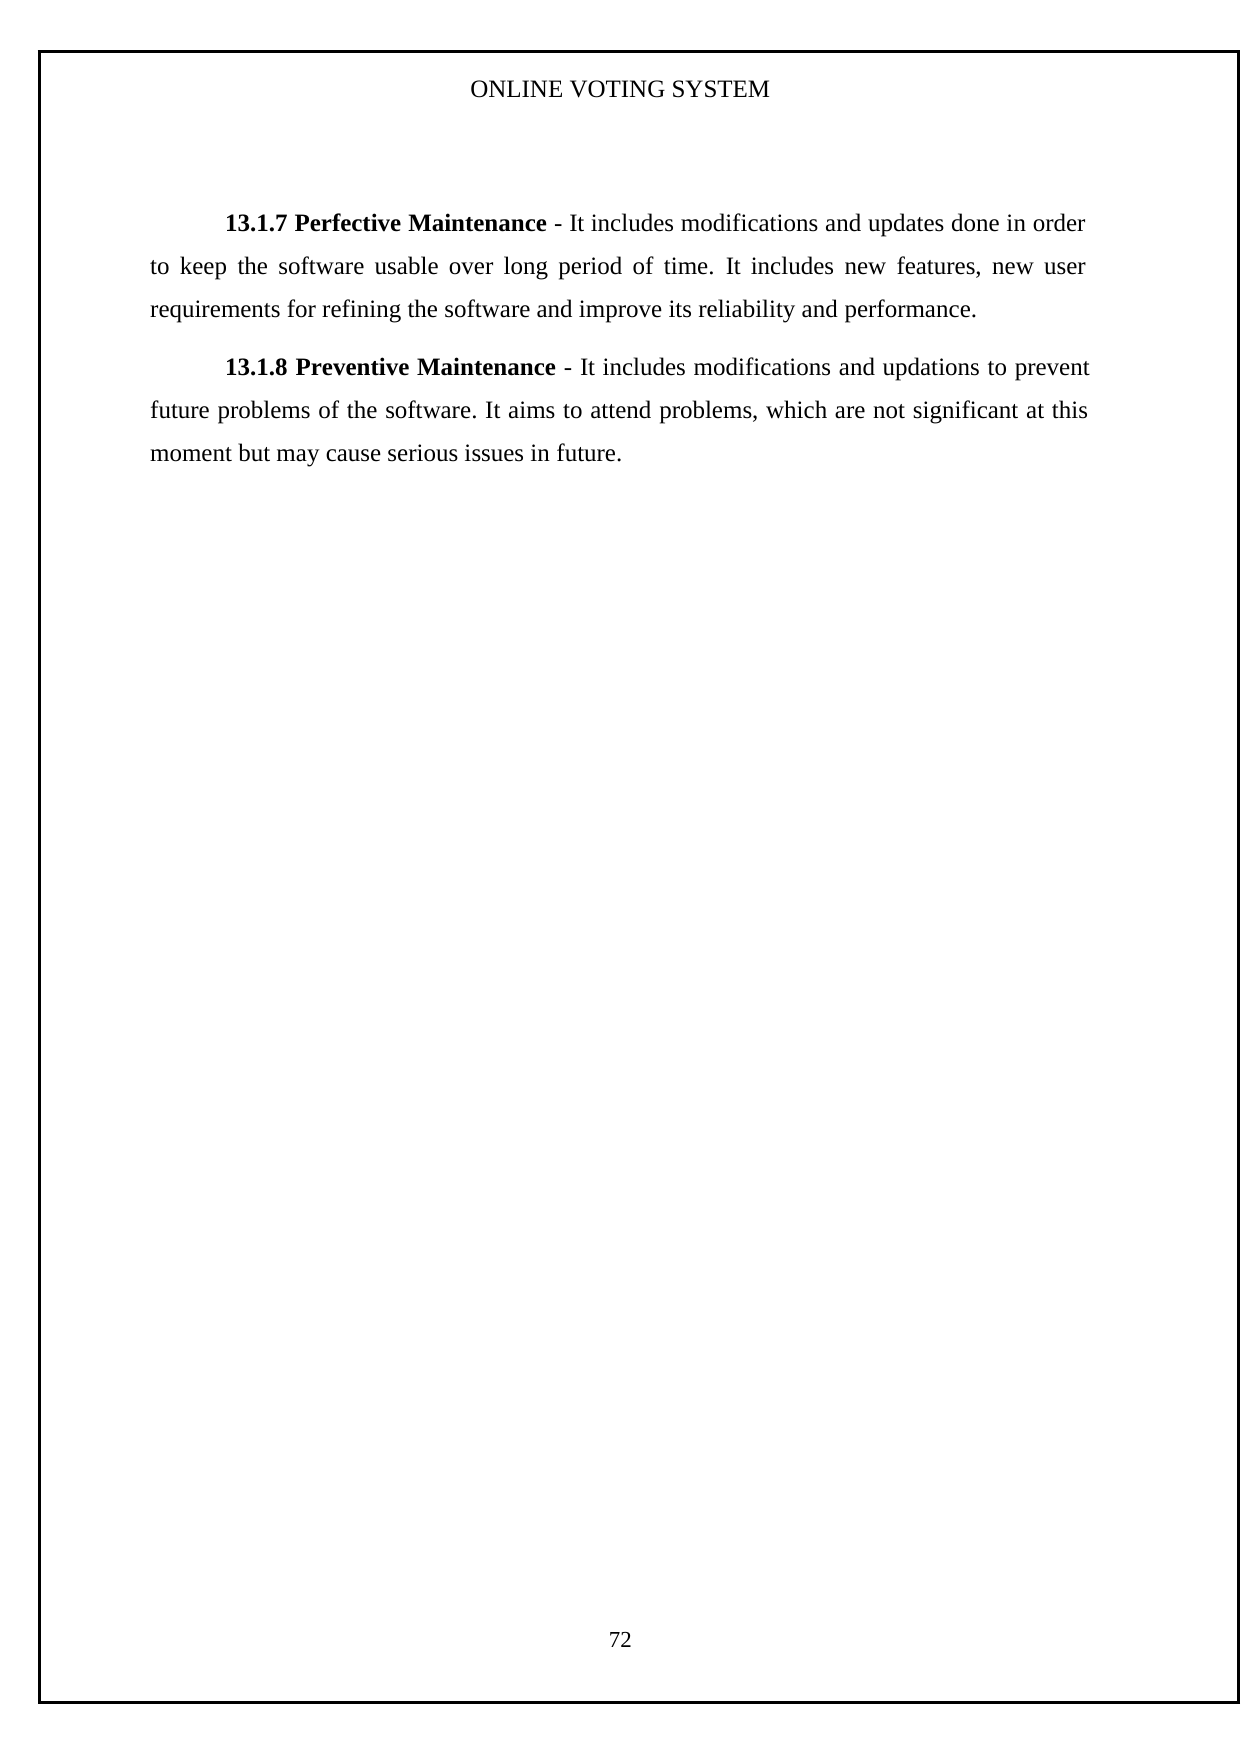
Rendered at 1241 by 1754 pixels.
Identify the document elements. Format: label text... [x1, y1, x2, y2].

list Perfective Maintenance - It includes modifications and updates done in order to keep the software usable over long period of time. It includes new features, new user requirements for refining the software and improve its reliability and performance. [150, 208, 1086, 323]
list Preventive Maintenance - It includes modifications and updations to prevent future problems of the software. It aims to attend problems, which are not significant at this moment but may cause serious issues in future. [150, 352, 1090, 467]
